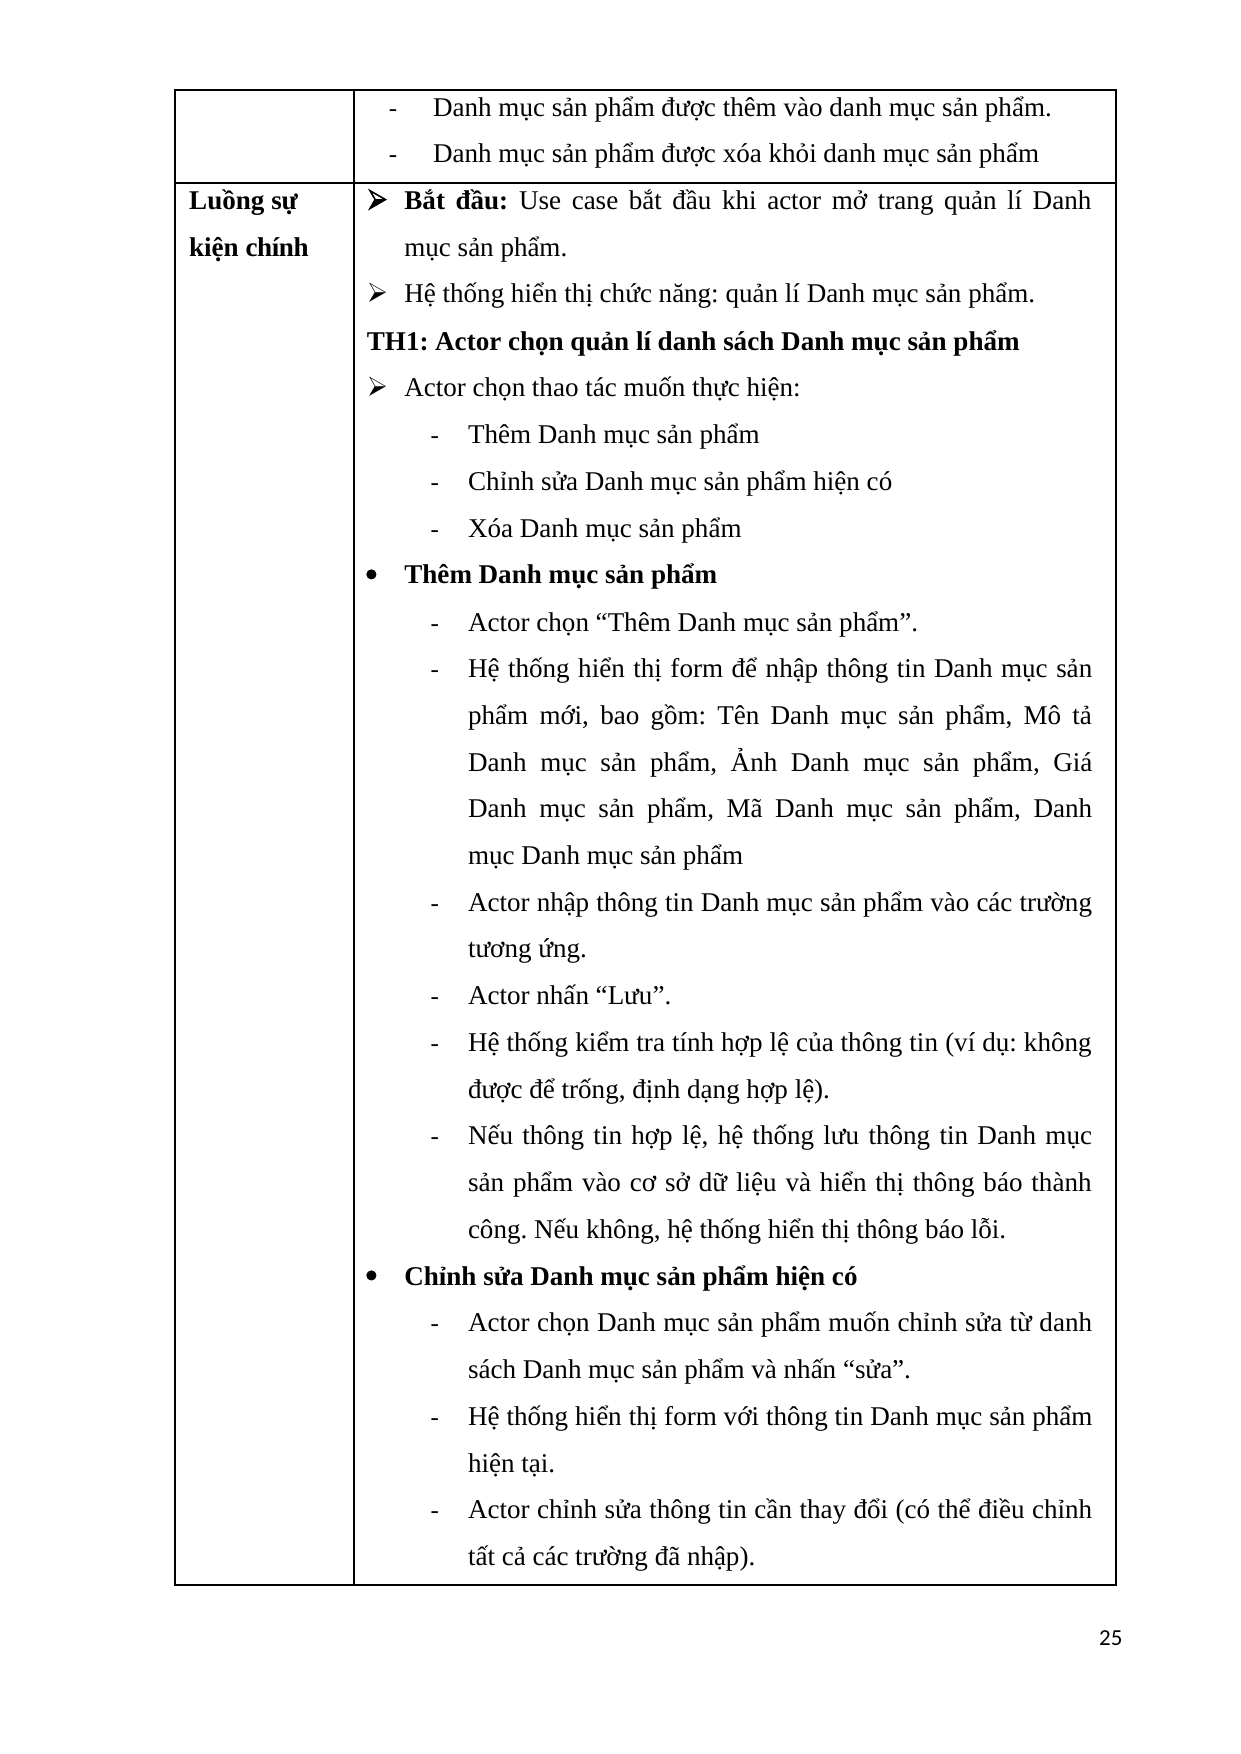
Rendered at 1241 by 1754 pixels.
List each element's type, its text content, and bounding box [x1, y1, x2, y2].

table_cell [355, 184, 1115, 1584]
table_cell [355, 91, 1115, 182]
table_cell Luồng sự kiện chính [176, 184, 353, 1584]
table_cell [176, 91, 353, 182]
